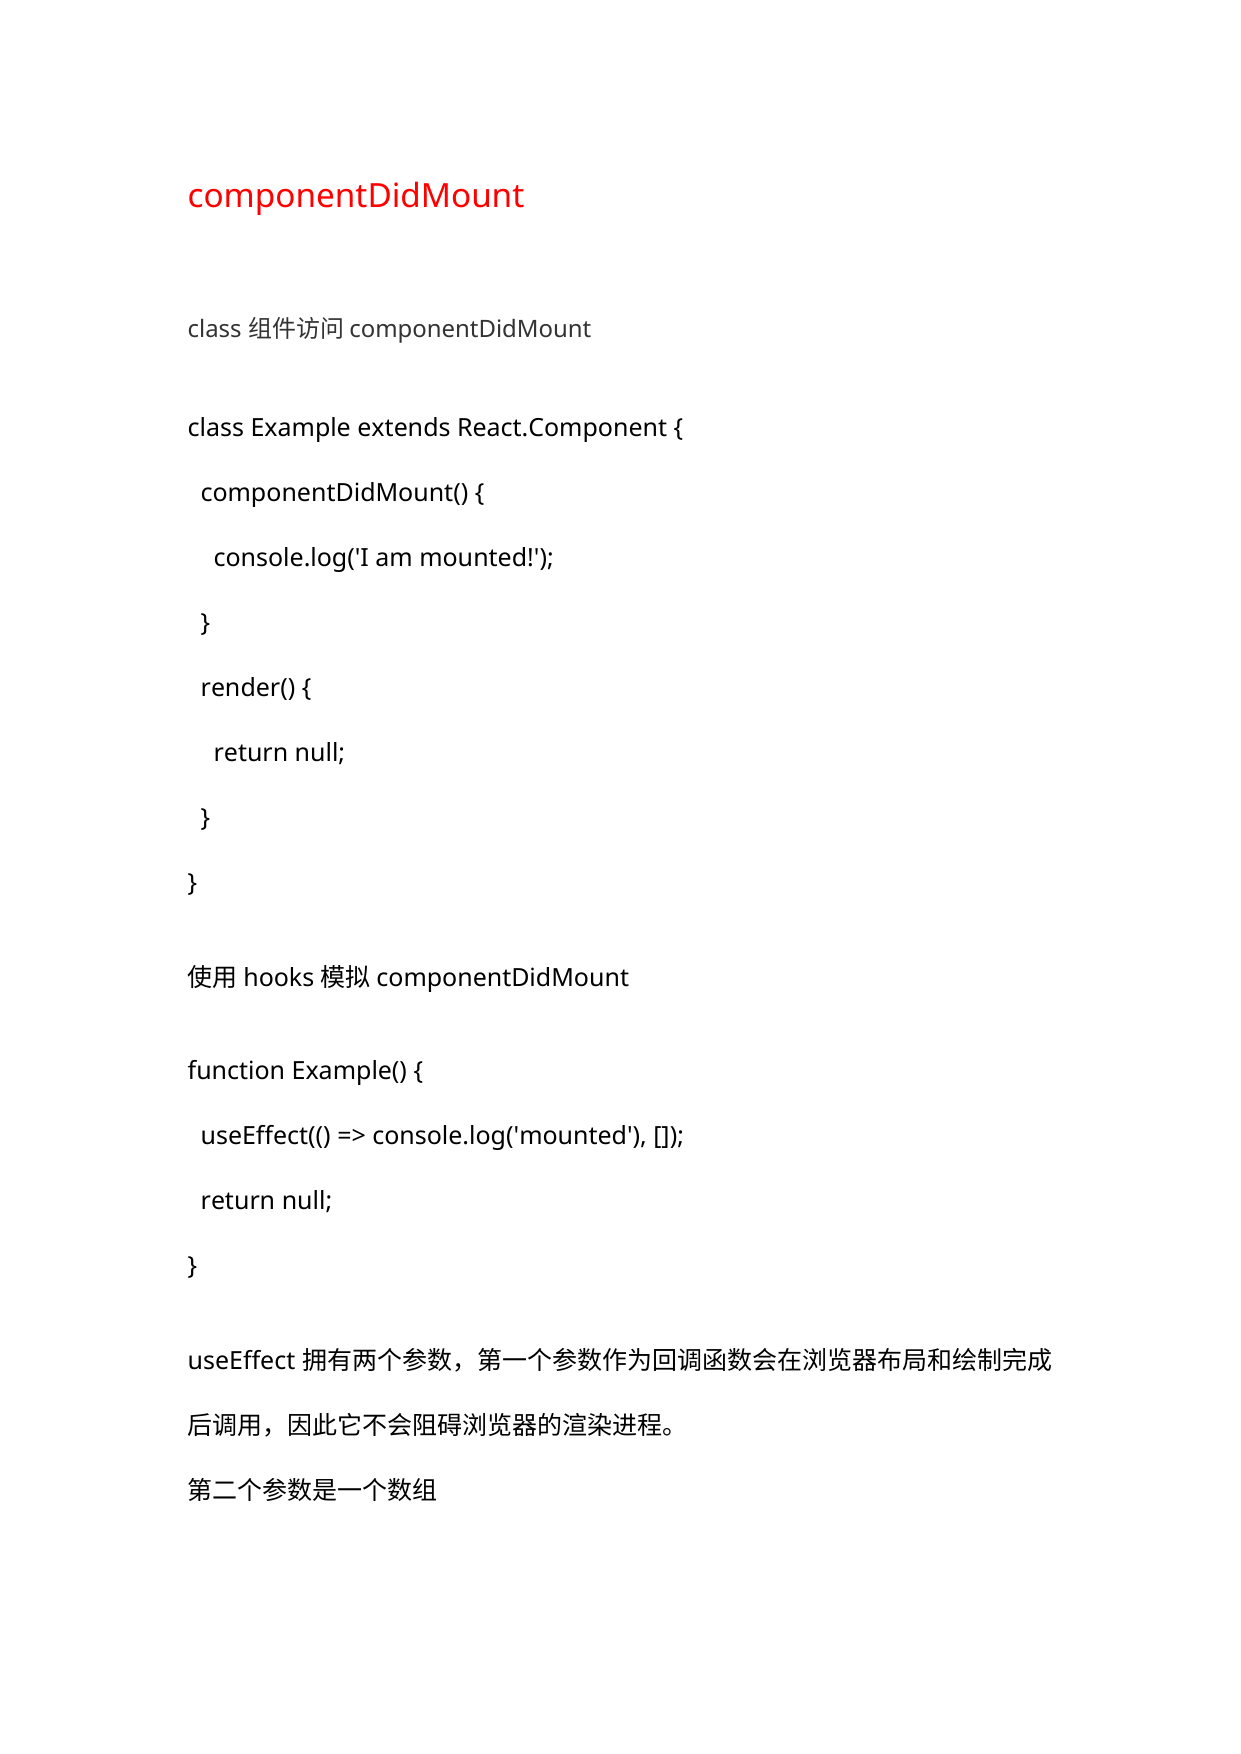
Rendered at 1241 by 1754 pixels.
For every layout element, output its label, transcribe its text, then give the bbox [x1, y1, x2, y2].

text } [187, 849, 1053, 914]
text } [187, 1232, 1053, 1297]
text 使用 hooks 模拟 componentDidMount [187, 943, 1053, 1008]
text class Example extends React.Component { [187, 394, 1053, 459]
subtitle componentDidMount [187, 162, 1053, 227]
text useEffect(() => console.log('mounted'), []); [187, 1102, 1053, 1167]
text } [187, 784, 1053, 849]
text return null; [187, 1167, 1053, 1232]
text console.log('I am mounted!'); [187, 524, 1053, 589]
text function Example() { [187, 1037, 1053, 1102]
text render() { [187, 654, 1053, 719]
text return null; [187, 719, 1053, 784]
text class 组件访问 componentDidMount [187, 294, 1053, 359]
text componentDidMount() { [187, 459, 1053, 524]
text useEffect 拥有两个参数，第一个参数作为回调函数会在浏览器布局和绘制完成后调用，因此它不会阻碍浏览器的渲染进程。 第二个参数是一个数组 [187, 1326, 1053, 1521]
text } [187, 589, 1053, 654]
